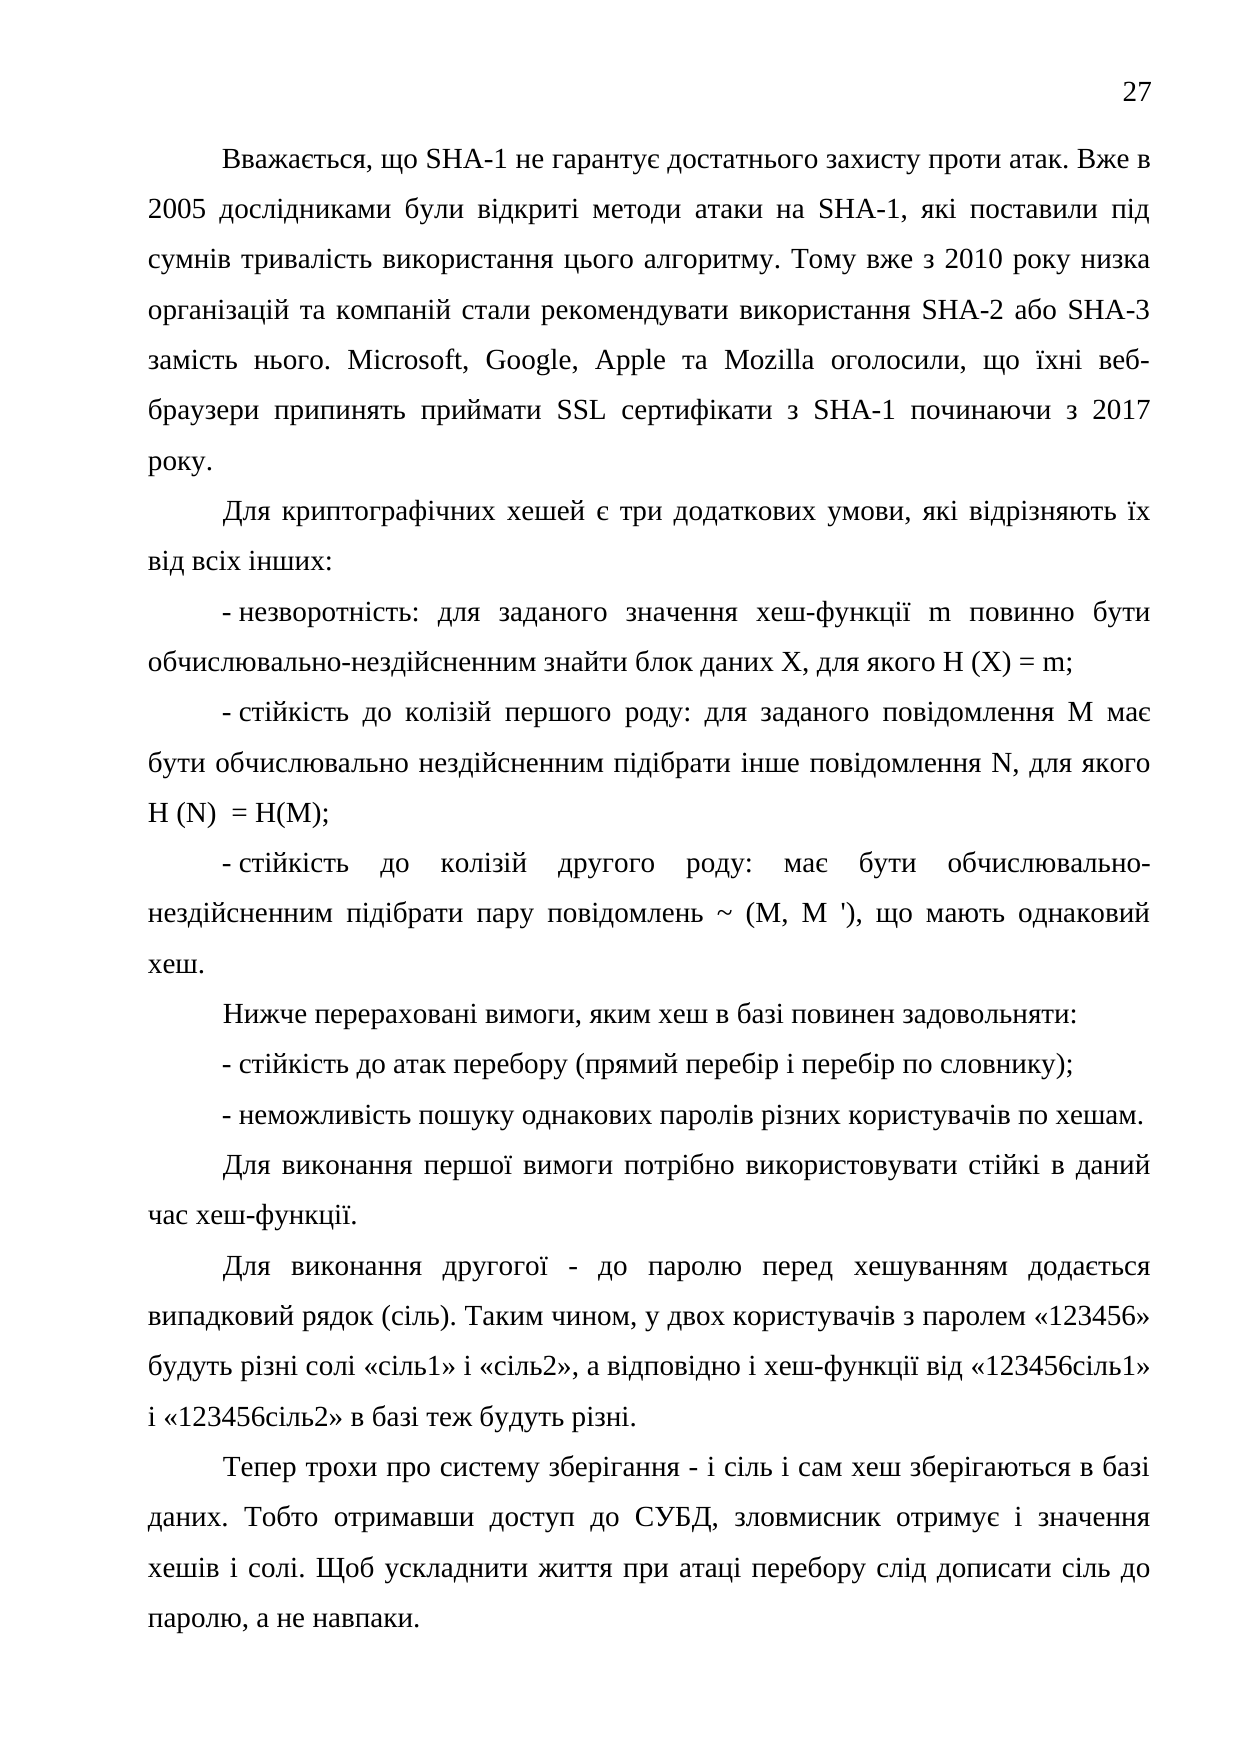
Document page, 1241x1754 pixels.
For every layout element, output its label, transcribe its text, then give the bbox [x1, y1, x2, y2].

list Вважається, що SHA-1 не гарантує достатнього захисту проти атак. Вже в 2005 дослідниками були відкриті методи атаки на SHA-1, які поставили під сумнів тривалість використання цього алгоритму. Тому вже з 2010 року низка організацій та компаній стали рекомендувати використання SHA-2 або SHA-3 замість нього. Microsoft, Google, Apple та Mozilla оголосили, що їхні веб-браузери припинять приймати SSL сертифікати з SHA-1 починаючи з 2017 року. [148, 141, 1152, 476]
text Для виконання другогої - до паролю перед хешуванням додається випадковий рядок (сіль). Таким чином, у двох користувачів з паролем «123456» будуть різні солі «сіль1» і «сіль2», а відповідно і хеш-функції від «123456сіль1» і «123456сіль2» в базі теж будуть різні. [148, 1248, 1152, 1432]
list незворотність: для заданого значення хеш-функції m повинно бути обчислювально-нездійсненним знайти блок даних X, для якого H (X) = m; [148, 594, 1152, 678]
list стійкість до колізій другого роду: має бути обчислювально-нездійсненним підібрати пару повідомлень ~ (M, M '), що мають однаковий хеш. [148, 845, 1152, 979]
text Для криптографічних хешей є три додаткових умови, які відрізняють їх від всіх інших: [148, 493, 1152, 577]
list неможливість пошуку однакових паролів різних користувачів по хешам. [148, 1097, 1152, 1130]
text Нижче перераховані вимоги, яким хеш в базі повинен задовольняти: [148, 996, 1152, 1030]
list стійкість до атак перебору (прямий перебір і перебір по словнику); [148, 1047, 1152, 1080]
text Тепер трохи про систему зберігання - і сіль і сам хеш зберігаються в базі даних. Тобто отримавши доступ до СУБД, зловмисник отримує і значення хешів і солі. Щоб ускладнити життя при атаці перебору слід дописати сіль до паролю, а не навпаки. [148, 1449, 1152, 1633]
text Для виконання першої вимоги потрібно використовувати стійкі в даний час хеш-функції. [148, 1147, 1152, 1231]
list стійкість до колізій першого роду: для заданого повідомлення M має бути обчислювально нездійсненним підібрати інше повідомлення N, для якого H (N) = H(M); [148, 694, 1152, 828]
